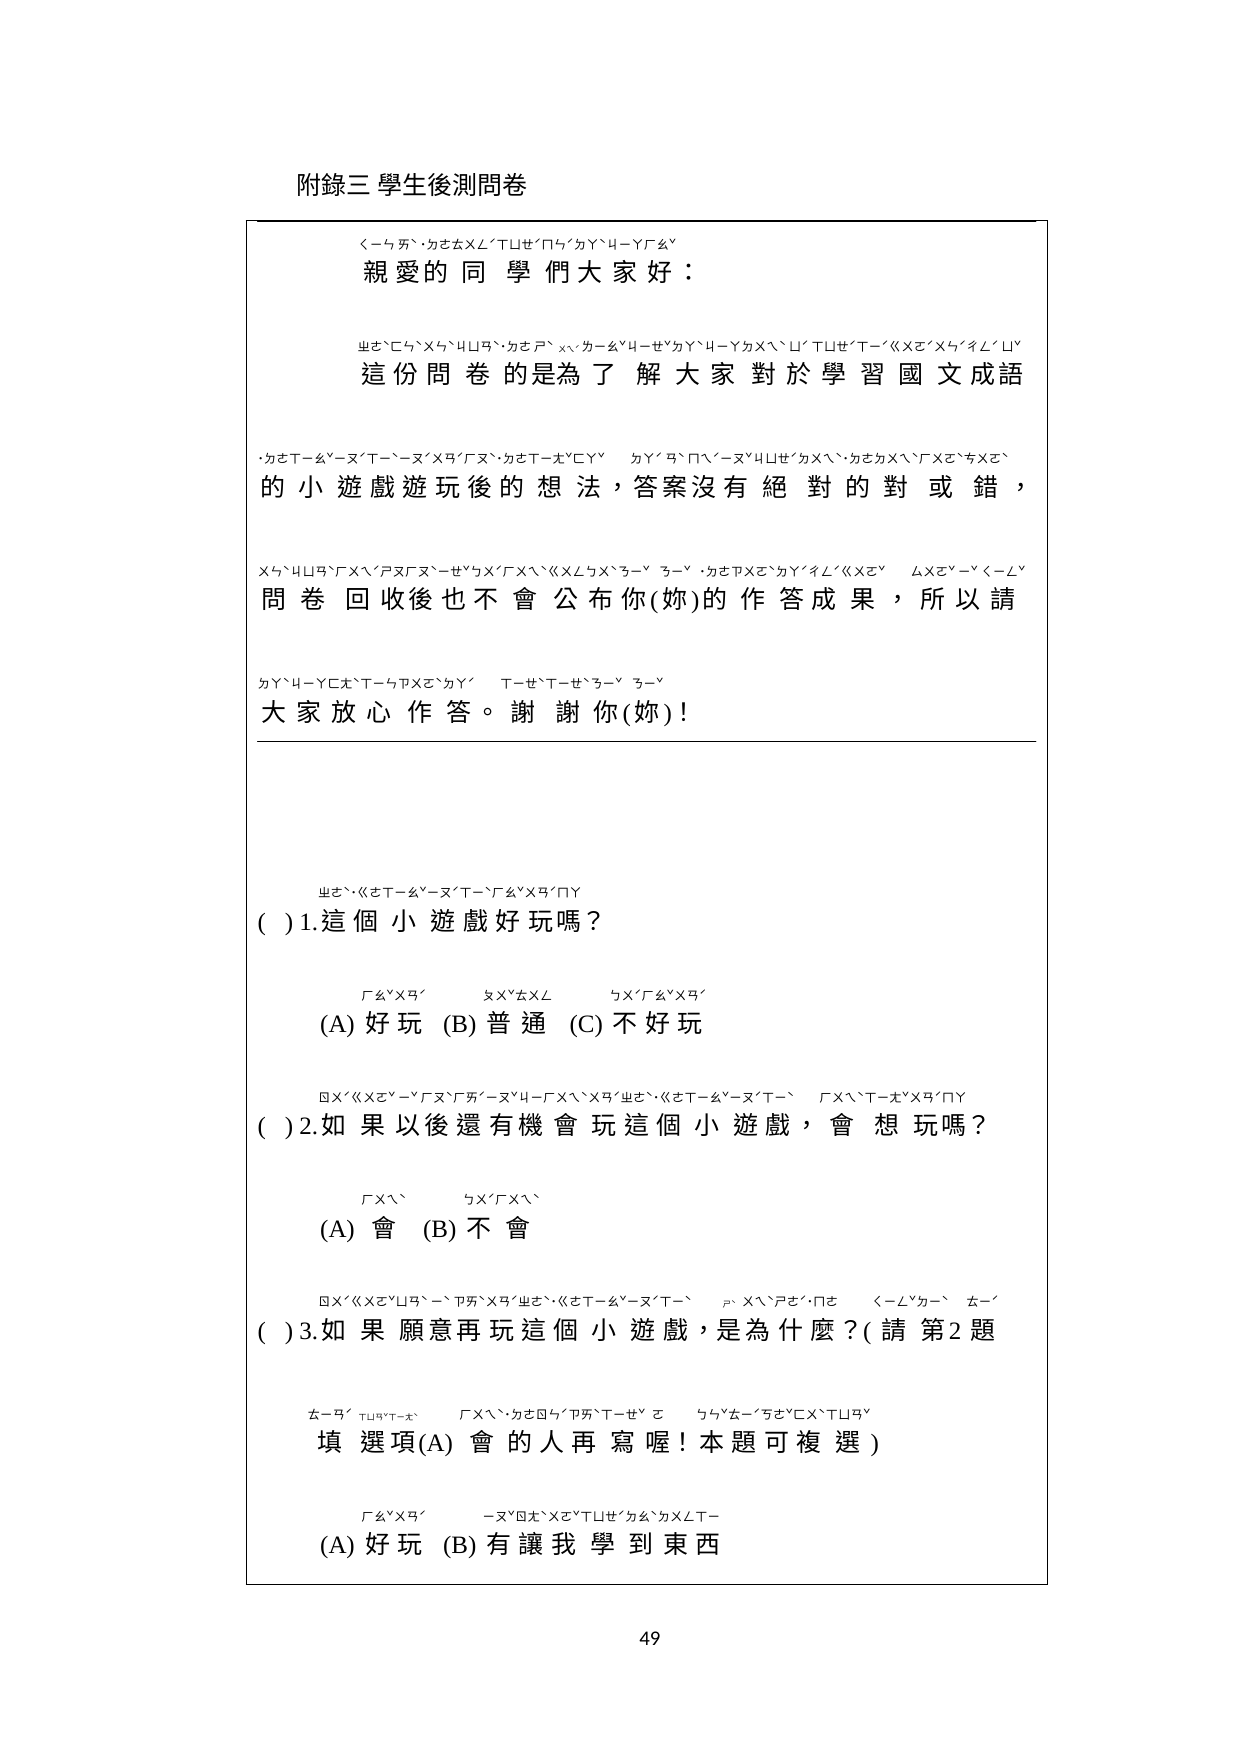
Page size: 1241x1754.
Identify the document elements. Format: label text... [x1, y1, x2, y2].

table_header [247, 221, 1047, 1583]
text 附錄三 學生後測問卷 [246, 164, 1053, 202]
